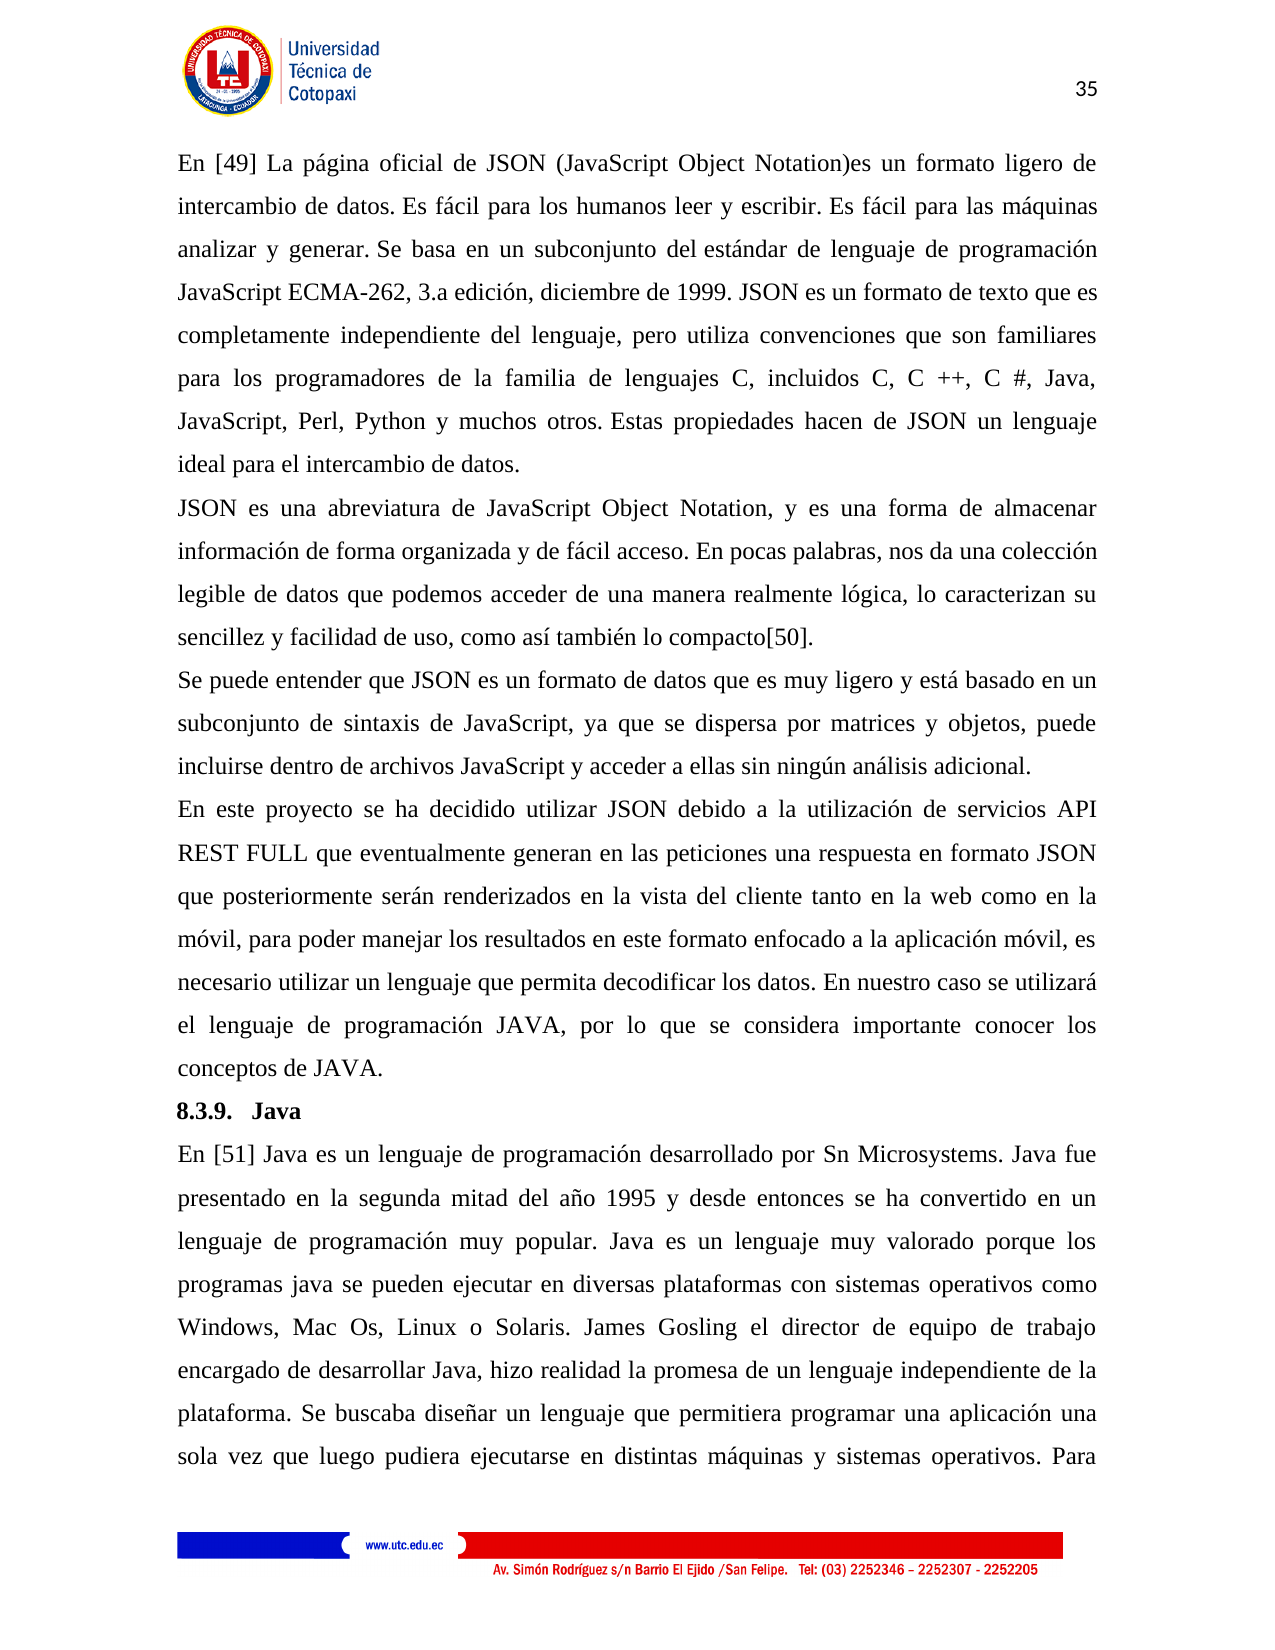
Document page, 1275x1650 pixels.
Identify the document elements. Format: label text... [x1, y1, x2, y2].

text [177, 1139, 1098, 1470]
text En [49] La página oficial de JSON (JavaScript Object Notation)es un formato ligero de intercambio de datos. Es fácil para los humanos leer y escribir. Es fácil para las máquinas analizar y generar. Se basa en un subconjunto del estándar de lenguaje de programación JavaScript ECMA-262, 3.a edición, diciembre de 1999. JSON es un formato de texto que es completamente independiente del lenguaje, pero utiliza convenciones que son familiares para los programadores de la familia de lenguajes C, incluidos C, C ++, C #, Java, JavaScript, Perl, Python y muchos otros. Estas propiedades hacen de JSON un lenguaje ideal para el intercambio de datos. [177, 148, 1098, 478]
text JSON es una abreviatura de JavaScript Object Notation, y es una forma de almacenar información de forma organizada y de fácil acceso. En pocas palabras, nos da una colección legible de datos que podemos acceder de una manera realmente lógica, lo caracterizan su sencillez y facilidad de uso, como así también lo compacto[50]. [177, 493, 1098, 651]
picture [177, 22, 387, 122]
picture [177, 1532, 1063, 1577]
text En este proyecto se ha decidido utilizar JSON debido a la utilización de servicios API REST FULL que eventualmente generan en las peticiones una respuesta en formato JSON que posteriormente serán renderizados en la vista del cliente tanto en la web como en la móvil, para poder manejar los resultados en este formato enfocado a la aplicación móvil, es necesario utilizar un lenguaje que permita decodificar los datos. En nuestro caso se utilizará el lenguaje de programación JAVA, por lo que se considera importante conocer los conceptos de JAVA. [177, 794, 1098, 1082]
list Java [176, 1096, 1098, 1125]
text Se puede entender que JSON es un formato de datos que es muy ligero y está basado en un subconjunto de sintaxis de JavaScript, ya que se dispersa por matrices y objetos, puede incluirse dentro de archivos JavaScript y acceder a ellas sin ningún análisis adicional. [177, 665, 1098, 780]
